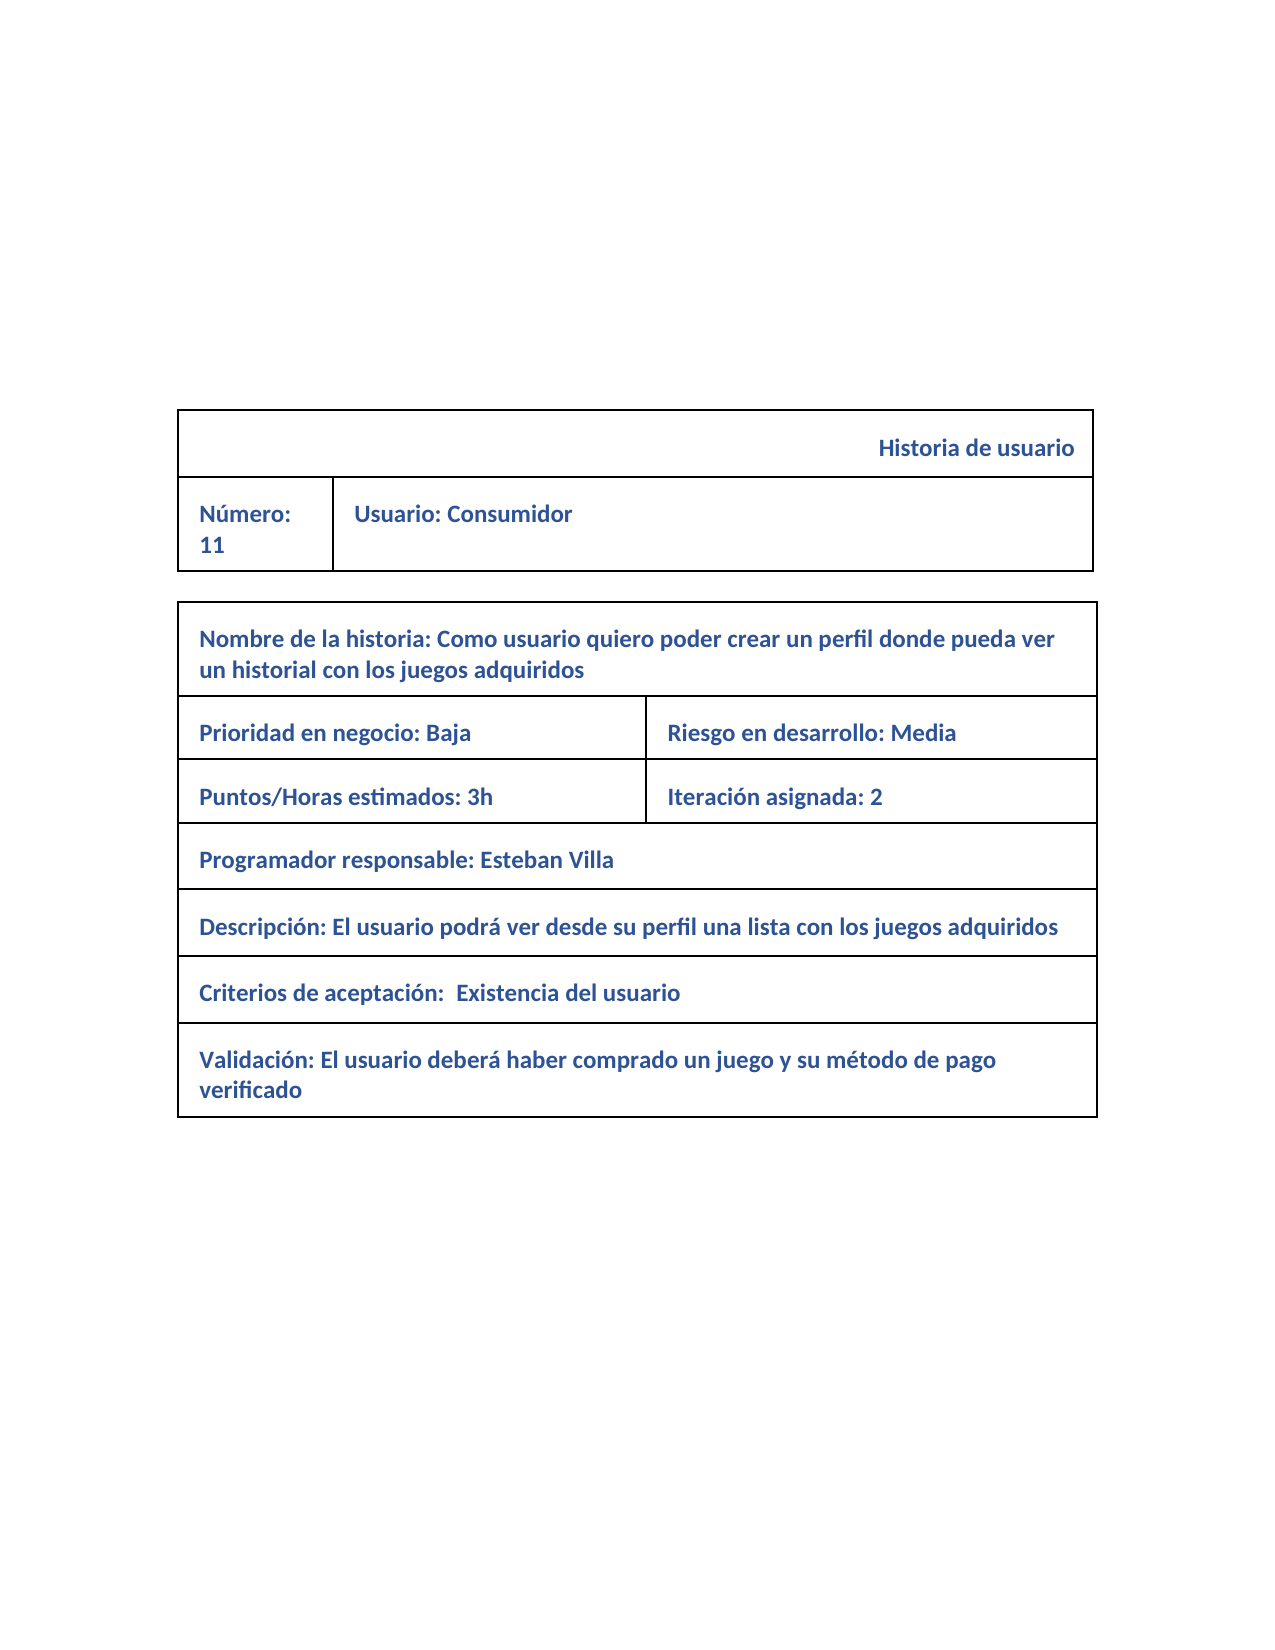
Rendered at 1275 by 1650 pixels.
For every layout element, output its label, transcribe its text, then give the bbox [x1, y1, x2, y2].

table_cell Validación: El usuario deberá haber comprado un juego y su método de pago verificado [179, 1024, 1096, 1116]
table_cell Iteración asignada: 2 [647, 760, 1096, 822]
table_cell Prioridad en negocio: Baja [179, 697, 645, 758]
table_cell Puntos/Horas estimados: 3h [179, 760, 645, 822]
table_cell Descripción: El usuario podrá ver desde su perfil una lista con los juegos adquiridos [179, 890, 1096, 955]
table_cell Criterios de aceptación: Existencia del usuario [179, 957, 1096, 1022]
table_header Historia de usuario [179, 411, 1092, 476]
table_cell Usuario: Consumidor [334, 478, 1092, 570]
table_cell Programador responsable: Esteban Villa [179, 824, 1096, 888]
table_cell Riesgo en desarrollo: Media [647, 697, 1096, 758]
table_header Nombre de la historia: Como usuario quiero poder crear un perfil donde pueda ver un historial con los juegos adquiridos [179, 603, 1096, 695]
table_cell Número: 11 [179, 478, 332, 570]
